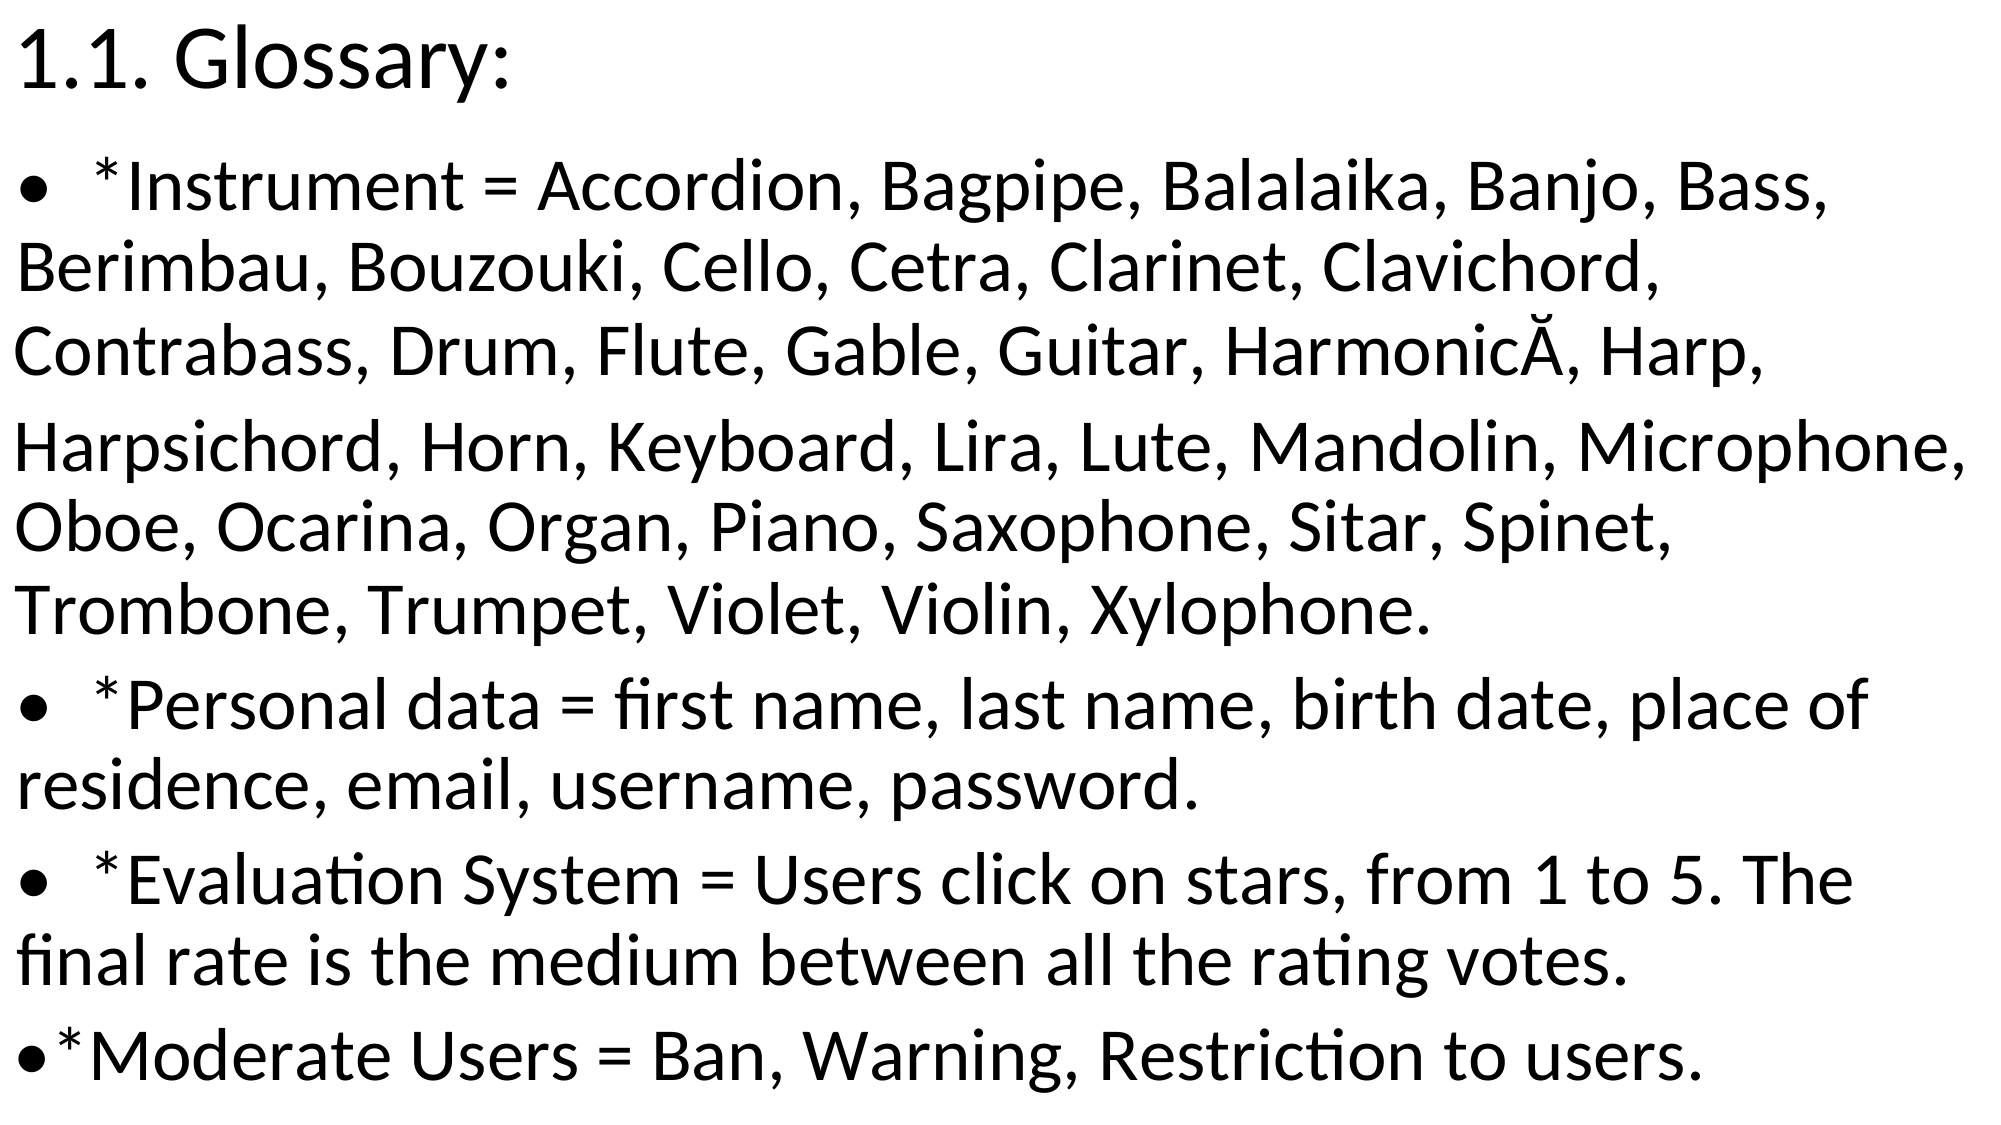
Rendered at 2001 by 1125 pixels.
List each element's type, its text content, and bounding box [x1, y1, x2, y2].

list *Instrument = Accordion, Bagpipe, Balalaika, Banjo, Bass, Berimbau, Bouzouki, Cello, Cetra, Clarinet, Clavichord, [15, 145, 1981, 310]
text Contrabass, Drum, Flute, Gable, Guitar, HarmonicĂ, Harp, [13, 310, 1981, 392]
text Harpsichord, Horn, Keyboard, Lira, Lute, Mandolin, Microphone, Oboe, Ocarina, Organ, Piano, Saxophone, Sitar, Spinet, Trombone, Trumpet, Violet, Violin, Xylophone. [13, 406, 1981, 653]
list *Personal data = first name, last name, birth date, place of residence, email, username, password. [15, 663, 1981, 828]
text 1.1. Glossary: [13, 0, 1981, 112]
text •*Moderate Users = Ban, Warning, Restriction to users. [13, 1014, 1981, 1097]
list *Evaluation System = Users click on stars, from 1 to 5. The final rate is the medium between all the rating votes. [15, 839, 1981, 1004]
